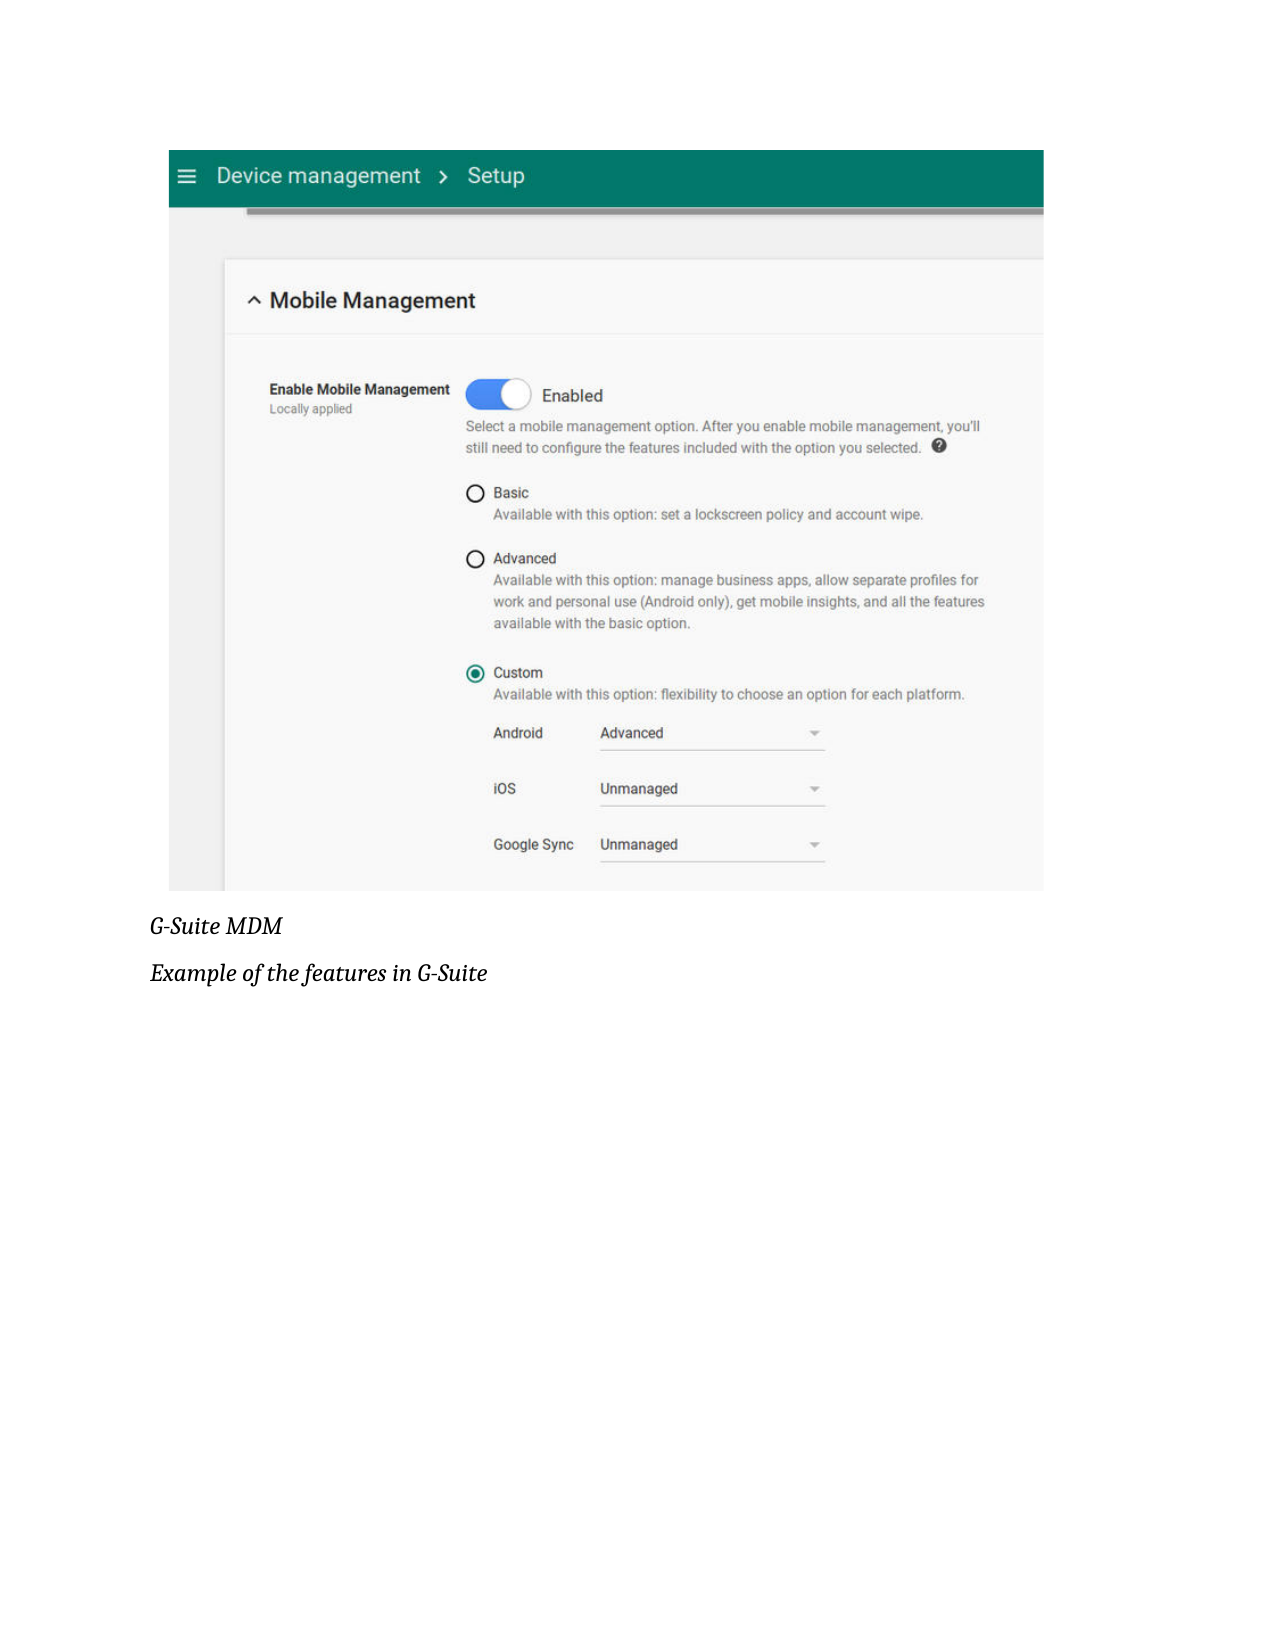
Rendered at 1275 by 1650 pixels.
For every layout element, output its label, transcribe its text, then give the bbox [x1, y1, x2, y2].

picture [168, 150, 1044, 891]
text Example of the features in G-Suite [150, 959, 1125, 988]
text G-Suite MDM [150, 912, 1125, 941]
